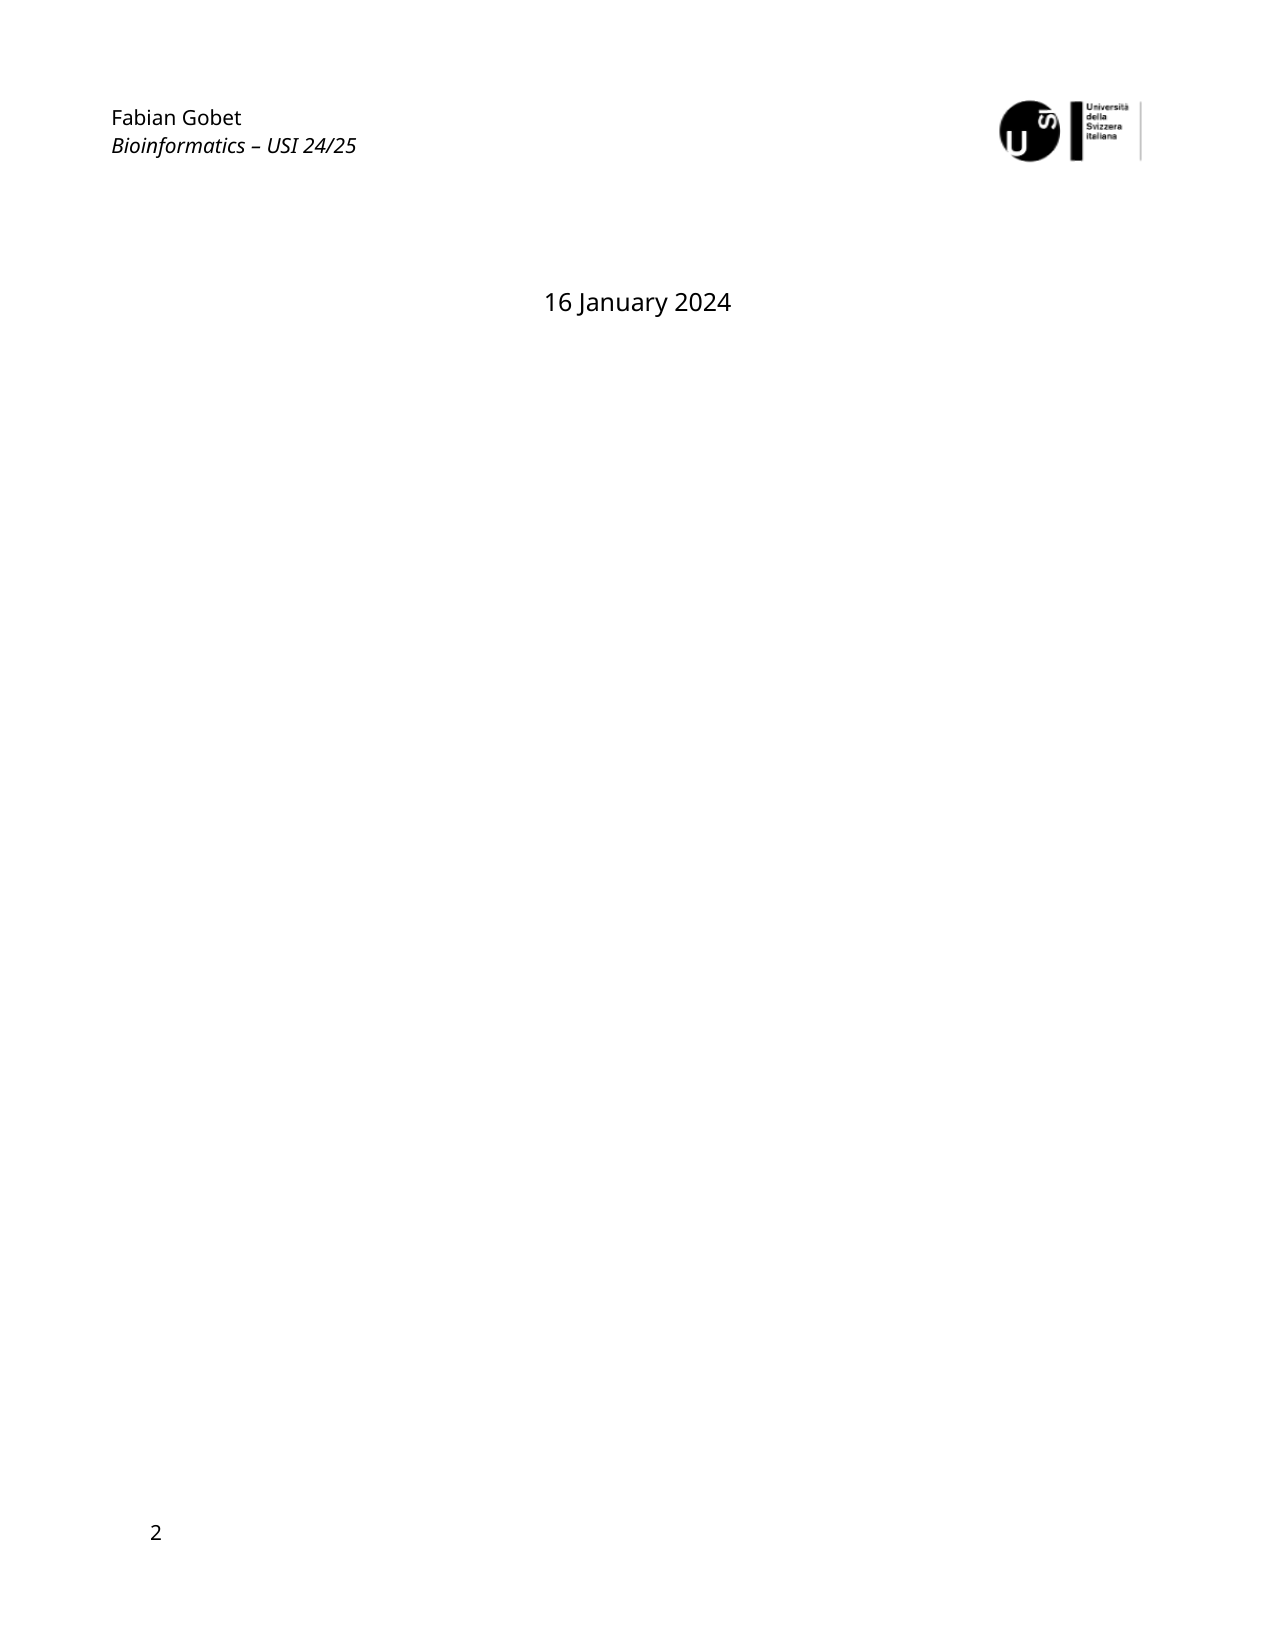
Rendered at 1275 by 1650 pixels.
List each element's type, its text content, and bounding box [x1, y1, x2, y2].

text 16 January 2024 [150, 284, 1125, 318]
picture [976, 77, 1165, 185]
